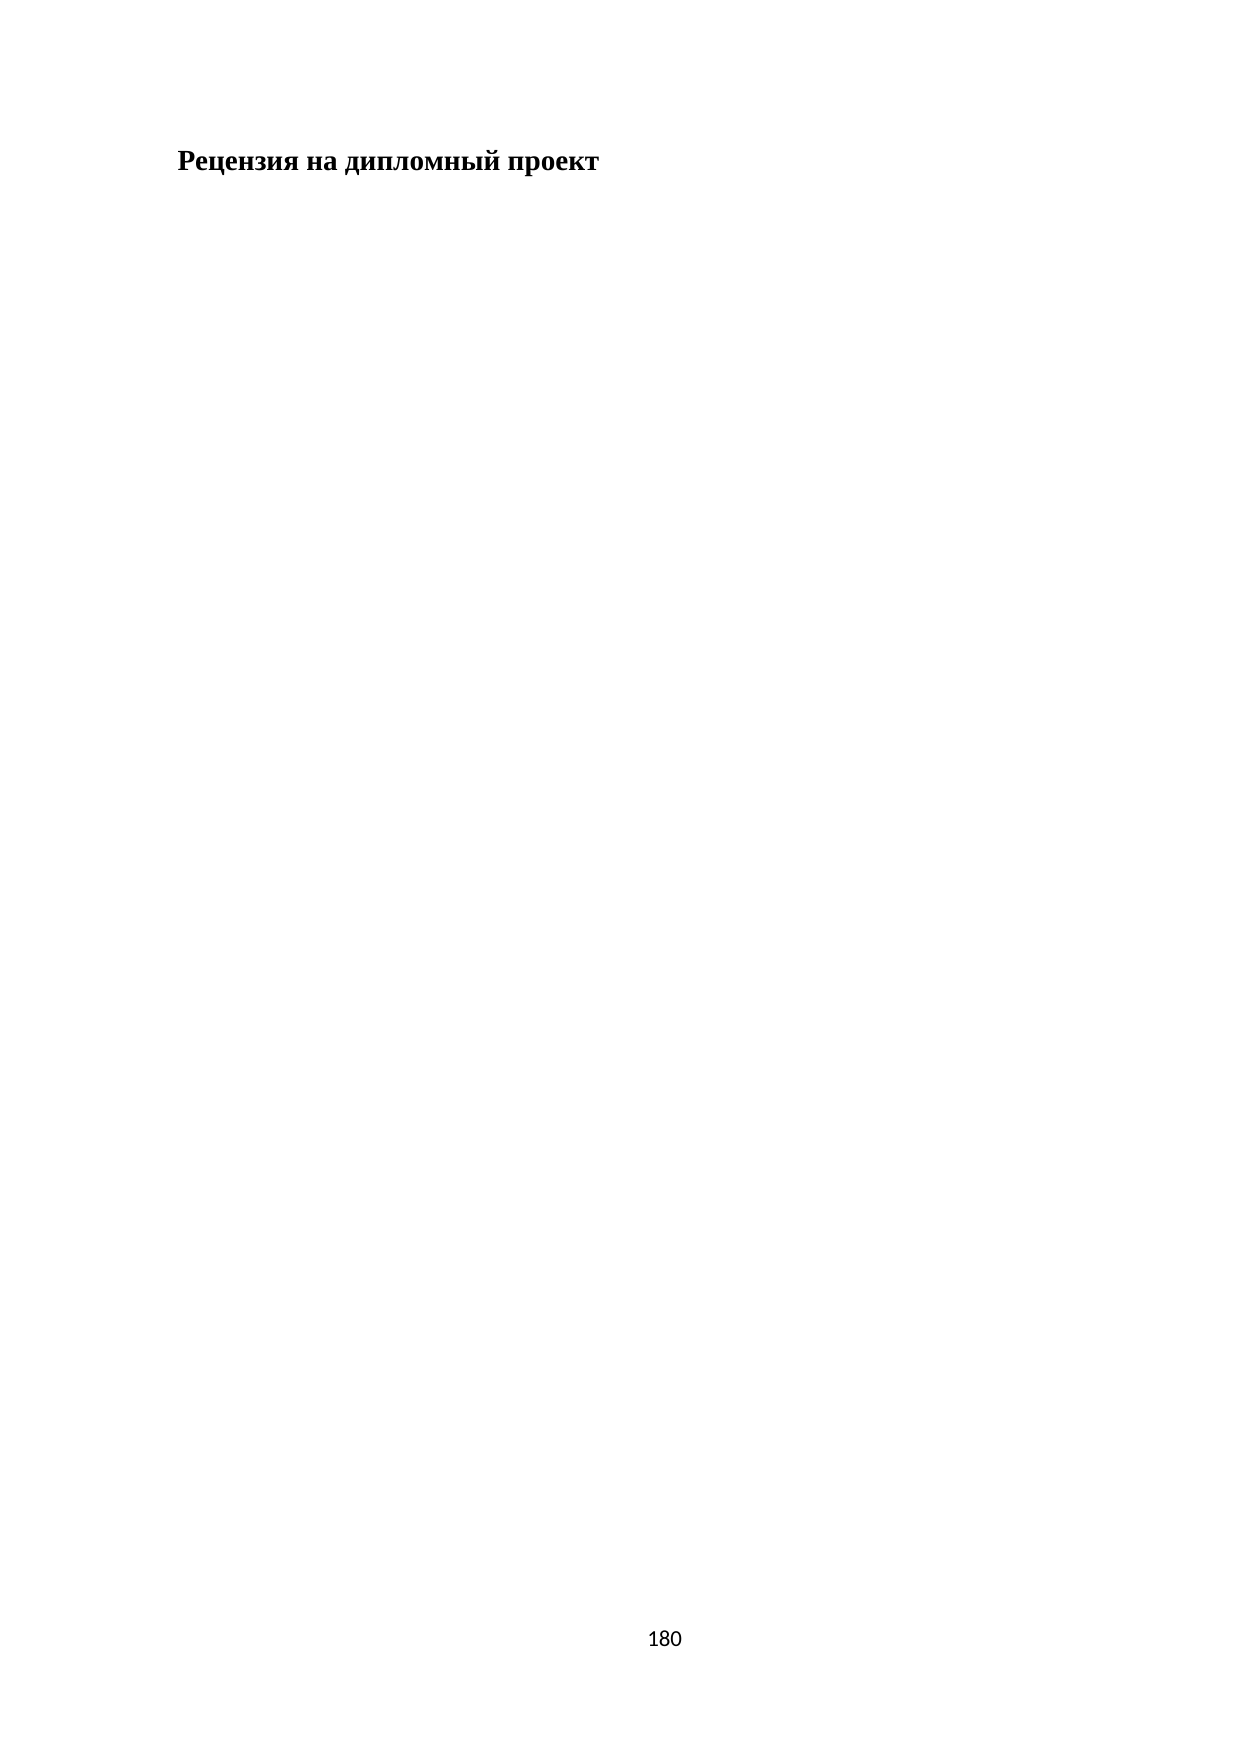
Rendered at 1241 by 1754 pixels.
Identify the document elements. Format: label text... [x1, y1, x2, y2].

text Рецензия на дипломный проект [177, 143, 1152, 177]
